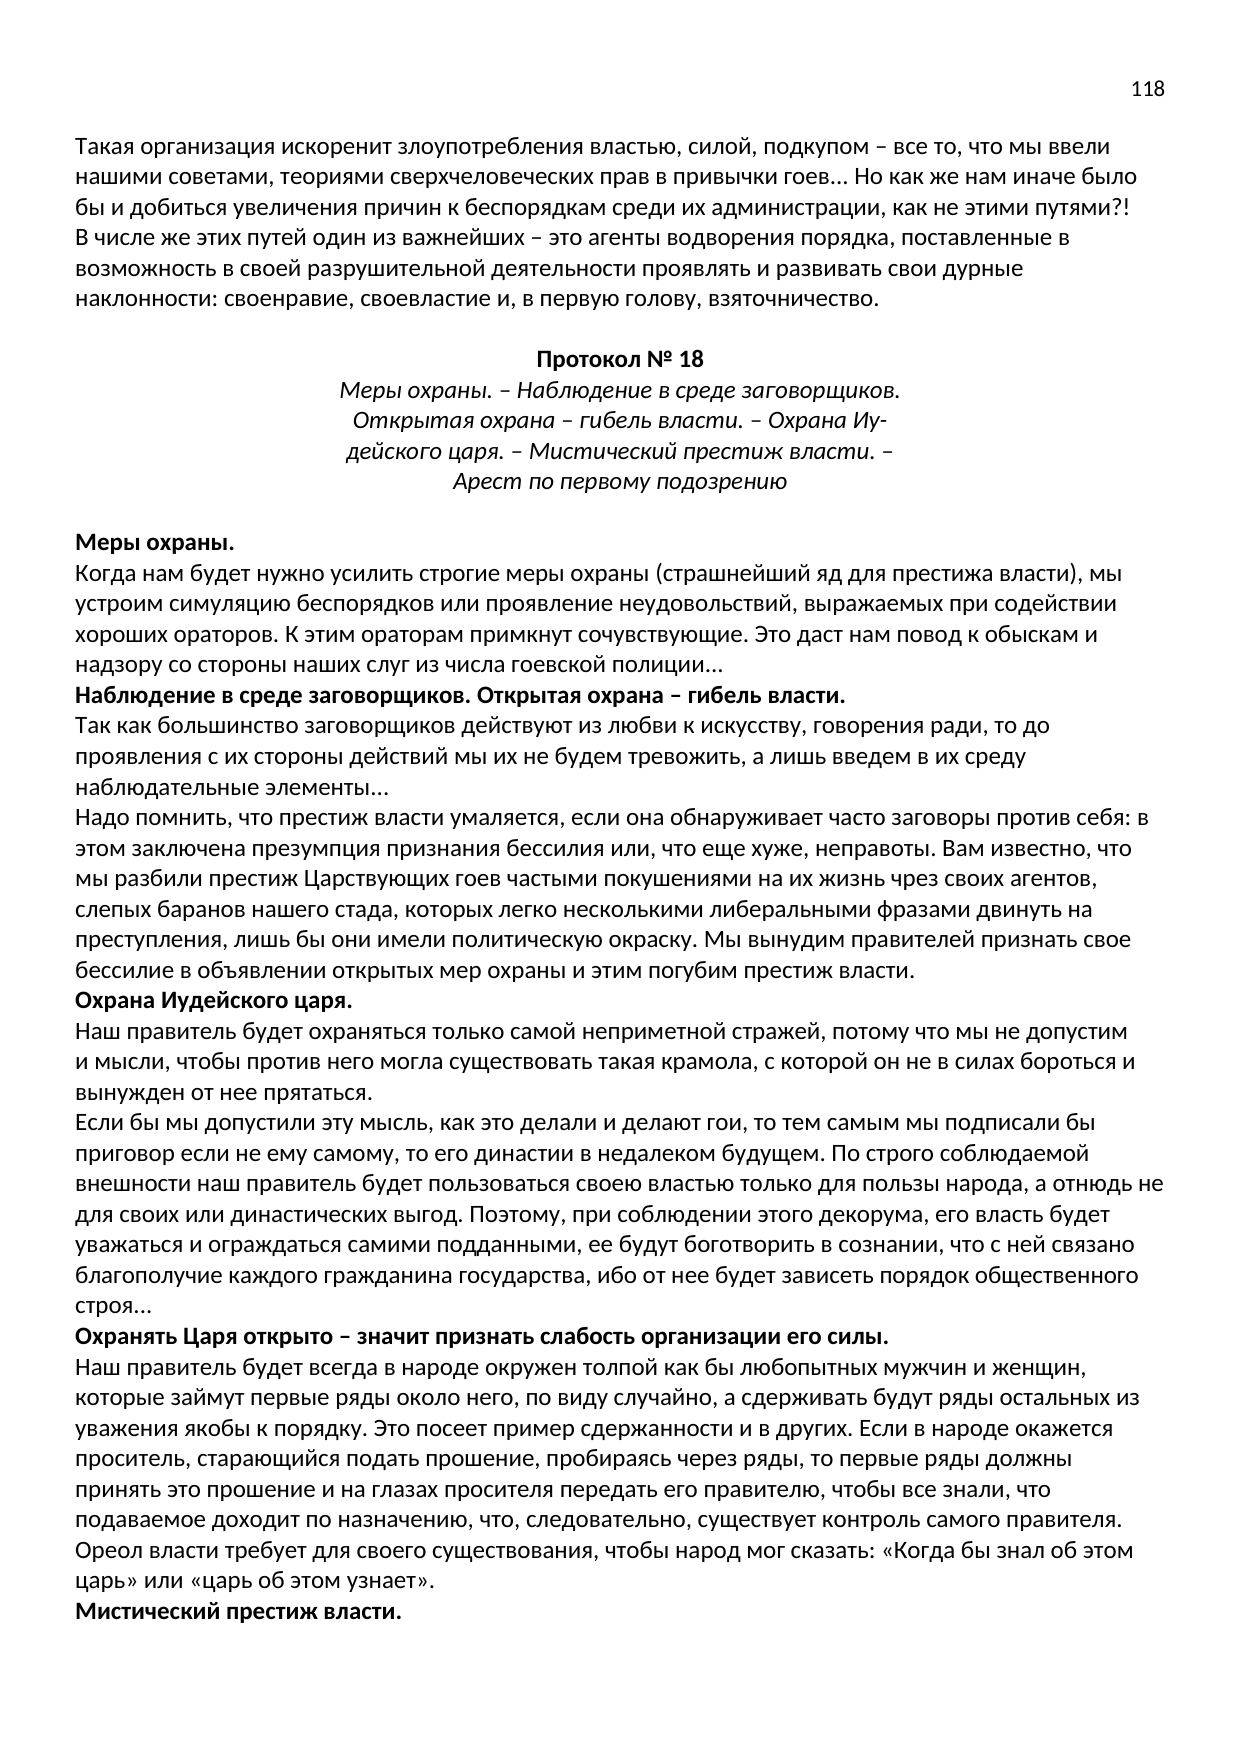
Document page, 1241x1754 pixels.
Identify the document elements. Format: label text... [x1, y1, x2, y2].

text Открытая охрана – гибель власти. – Охрана Иу- [75, 404, 1165, 435]
text Такая организация искоренит злоупотребления властью, силой, подкупом – все то, что мы ввели нашими советами, теориями сверхчеловеческих прав в привычки гоев... Но как же нам иначе было бы и добиться увеличения причин к беспорядкам среди их администрации, как не этими путями?! [75, 130, 1165, 221]
text Наблюдение в среде заговорщиков. Открытая охрана – гибель власти. [75, 679, 1165, 710]
text Охрана Иудейского царя. [75, 984, 1165, 1015]
text Когда нам будет нужно усилить строгие меры охраны (страшнейший яд для престижа власти), мы устроим симуляцию беспорядков или проявление неудовольствий, выражаемых при содействии хороших ораторов. К этим ораторам примкнут сочувствующие. Это даст нам повод к обыскам и надзору со стороны наших слуг из числа гоевской полиции... [75, 557, 1165, 679]
text Меры охраны. [75, 527, 1165, 557]
text этом заключена презумпция признания бессилия или, что еще хуже, неправоты. Вам известно, что мы разбили престиж Царствующих гоев частыми покушениями на их жизнь чрез своих агентов, слепых баранов нашего стада, которых легко несколькими либеральными фразами двинуть на преступления, лишь бы они имели политическую окраску. Мы вынудим правителей признать свое бессилие в объявлении открытых мер охраны и этим погубим престиж власти. [75, 832, 1165, 984]
text дейского царя. – Мистический престиж власти. – [75, 435, 1165, 466]
text Мистический престиж власти. [75, 1595, 1165, 1625]
text Так как большинство заговорщиков действуют из любви к искусству, говорения ради, то до проявления с их стороны действий мы их не будем тревожить, а лишь введем в их среду наблюдательные элементы... [75, 710, 1165, 801]
text Меры охраны. – Наблюдение в среде заговорщиков. [75, 374, 1165, 404]
text Наш правитель будет всегда в народе окружен толпой как бы любопытных мужчин и женщин, которые займут первые ряды около него, по виду случайно, а сдерживать будут ряды остальных из уважения якобы к порядку. Это посеет пример сдержанности и в других. Если в народе окажется проситель, старающийся подать прошение, пробираясь через ряды, то первые ряды должны принять это прошение и на глазах просителя передать его правителю, чтобы все знали, что подаваемое доходит по назначению, что, следовательно, существует контроль самого правителя. Ореол власти требует для своего существования, чтобы народ мог сказать: «Когда бы знал об этом царь» или «царь об этом узнает». [75, 1351, 1165, 1595]
text В числе же этих путей один из важнейших – это агенты водворения порядка, поставленные в возможность в своей разрушительной деятельности проявлять и развивать свои дурные наклонности: своенравие, своевластие и, в первую голову, взяточничество. [75, 221, 1165, 313]
text Арест по первому подозрению [75, 466, 1165, 496]
text Охранять Царя открыто – значит признать слабость организации его силы. [75, 1320, 1165, 1351]
text Если бы мы допустили эту мысль, как это делали и делают гои, то тем самым мы подписали бы приговор если не ему самому, то его династии в недалеком будущем. По строго соблюдаемой внешности наш правитель будет пользоваться своею властью только для пользы народа, а отнюдь не для своих или династических выгод. Поэтому, при соблюдении этого декорума, его власть будет уважаться и ограждаться самими подданными, ее будут боготворить в сознании, что с ней связано благополучие каждого гражданина государства, ибо от нее будет зависеть порядок общественного строя... [75, 1106, 1165, 1320]
text Наш правитель будет охраняться только самой неприметной стражей, потому что мы не допустим [75, 1015, 1165, 1045]
text Протокол № 18 [75, 343, 1165, 374]
text Надо помнить, что престиж власти умаляется, если она обнаруживает часто заговоры против себя: в [75, 801, 1165, 832]
text и мысли, чтобы против него могла существовать такая крамола, с которой он не в силах бороться и вынужден от нее прятаться. [75, 1045, 1165, 1106]
